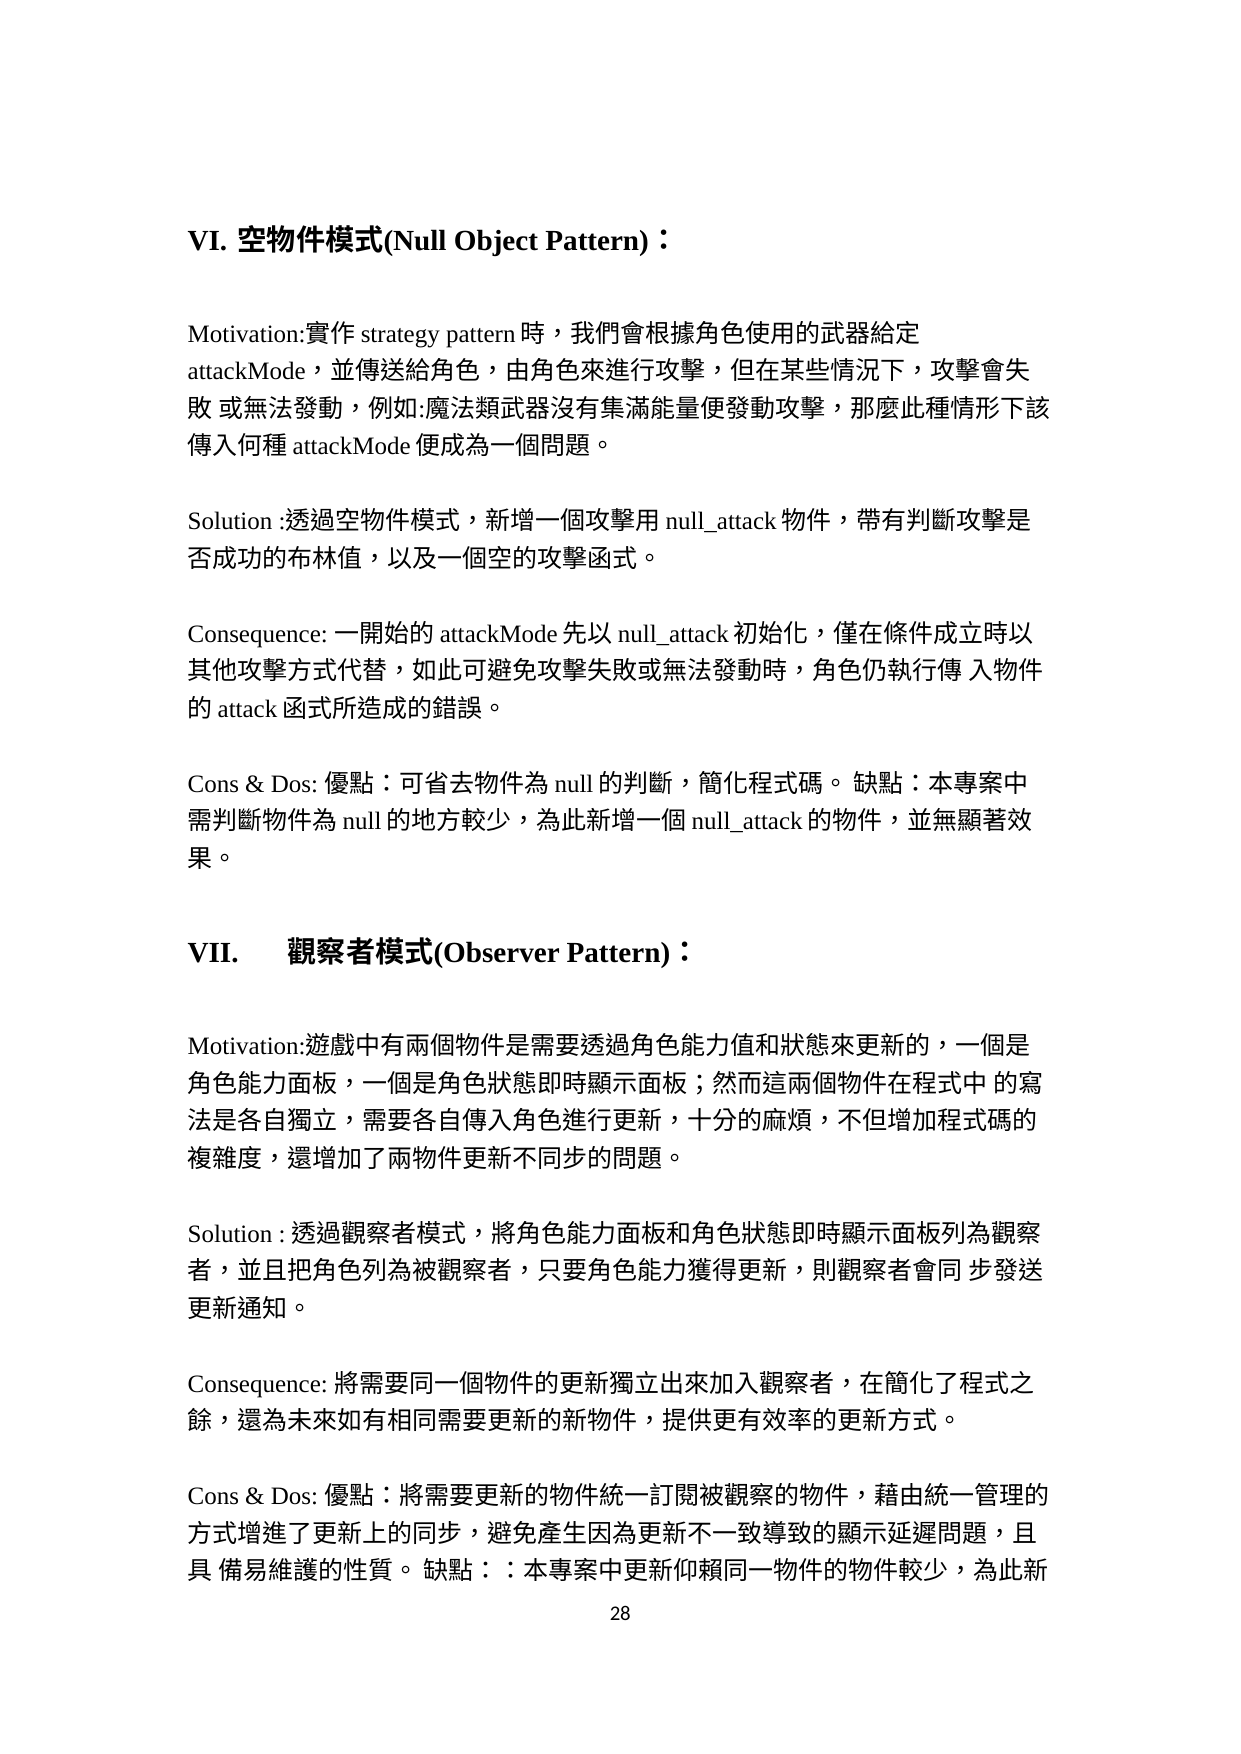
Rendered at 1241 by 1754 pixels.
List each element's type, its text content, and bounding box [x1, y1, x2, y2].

list 觀察者模式(Observer Pattern)： [187, 912, 1053, 987]
text Motivation:遊戲中有兩個物件是需要透過角色能力值和狀態來更新的，一個是角色能力面板，一個是角色狀態即時顯示面板；然而這兩個物件在程式中 的寫法是各自獨立，需要各自傳入角色進行更新，十分的麻煩，不但增加程式碼的複雜度，還增加了兩物件更新不同步的問題。 [187, 987, 1053, 1175]
text Consequence: 將需要同一個物件的更新獨立出來加入觀察者，在簡化了程式之餘，還為未來如有相同需要更新的新物件，提供更有效率的更新方式。 [187, 1325, 1053, 1437]
text Consequence: 一開始的 attackMode先以null_attack初始化，僅在條件成立時以其他攻擊方式代替，如此可避免攻擊失敗或無法發動時，角色仍執行傳 入物件的attack函式所造成的錯誤。 [187, 575, 1053, 725]
text Solution : 透過觀察者模式，將角色能力面板和角色狀態即時顯示面板列為觀察者，並且把角色列為被觀察者，只要角色能力獲得更新，則觀察者會同 步發送更新通知。 [187, 1175, 1053, 1325]
text Solution :透過空物件模式，新增一個攻擊用null_attack物件，帶有判斷攻擊是否成功的布林值，以及一個空的攻擊函式。 [187, 462, 1053, 575]
text Motivation:實作strategy pattern時，我們會根據角色使用的武器給定attackMode，並傳送給角色，由角色來進行攻擊，但在某些情況下，攻擊會失敗 或無法發動，例如:魔法類武器沒有集滿能量便發動攻擊，那麼此種情形下該傳入何種attackMode便成為一個問題。 [187, 275, 1053, 462]
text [187, 1475, 1053, 1587]
text Cons & Dos: 優點：可省去物件為null的判斷，簡化程式碼。 缺點：本專案中需判斷物件為null的地方較少，為此新增一個null_attack的物件，並無顯著效果。 [187, 762, 1053, 875]
list 空物件模式(Null Object Pattern)： [187, 200, 1053, 275]
